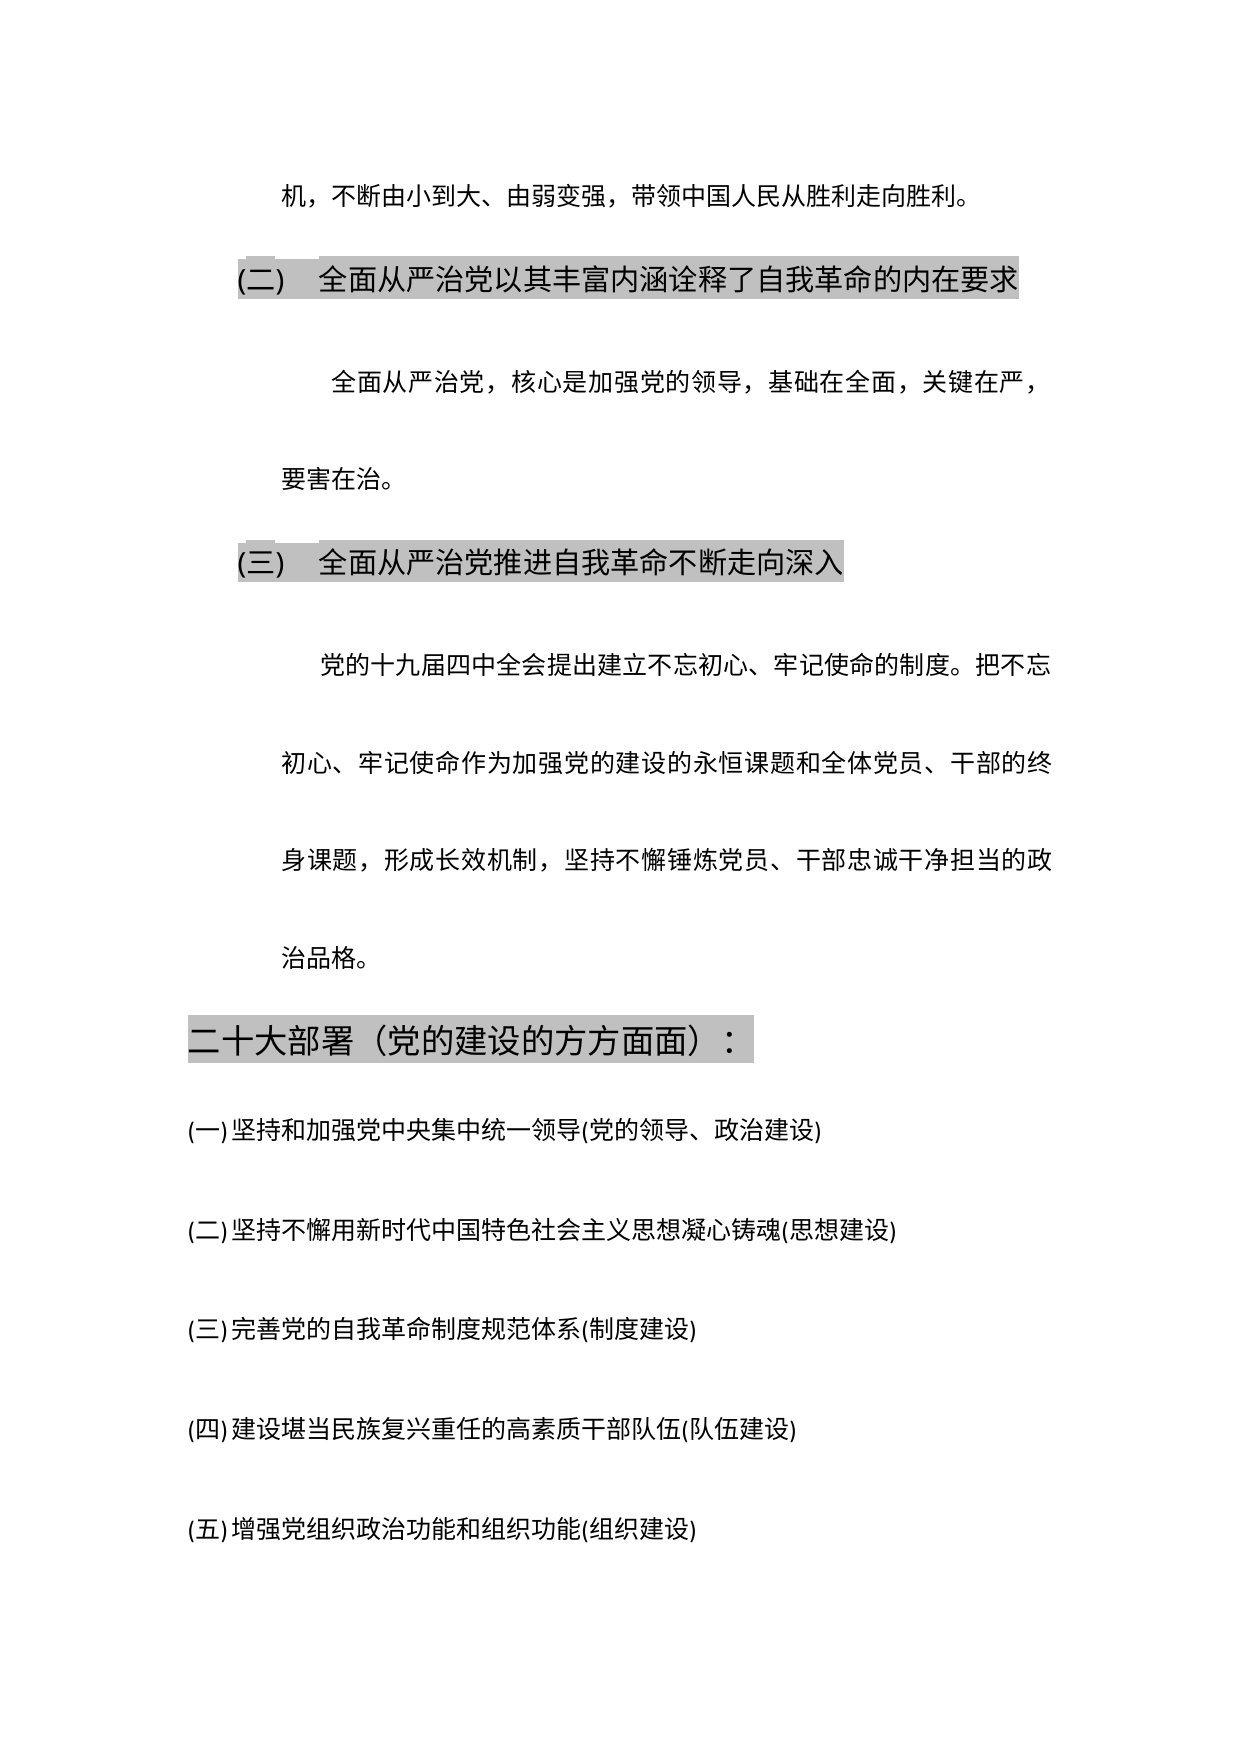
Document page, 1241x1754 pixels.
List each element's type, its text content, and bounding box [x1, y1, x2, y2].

list 坚持和加强党中央集中统一领导(党的领导、政治建设) [187, 1096, 1053, 1161]
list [281, 162, 1053, 227]
text 二十大部署（党的建设的方方面面）： [187, 1007, 1053, 1072]
list 全面从严治党推进自我革命不断走向深入 [237, 528, 1053, 593]
list 坚持不懈用新时代中国特色社会主义思想凝心铸魂(思想建设) [187, 1196, 1053, 1261]
list 全面从严治党，核心是加强党的领导，基础在全面，关键在严，要害在治。 [281, 348, 1053, 510]
list 党的十九届四中全会提出建立不忘初心、牢记使命的制度。把不忘初心、牢记使命作为加强党的建设的永恒课题和全体党员、干部的终身课题，形成长效机制，坚持不懈锤炼党员、干部忠诚干净担当的政治品格。 [281, 631, 1053, 989]
list 建设堪当民族复兴重任的高素质干部队伍(队伍建设) [187, 1395, 1053, 1460]
list 全面从严治党以其丰富内涵诠释了自我革命的内在要求 [237, 245, 1053, 310]
list 完善党的自我革命制度规范体系(制度建设) [187, 1296, 1053, 1361]
list 增强党组织政治功能和组织功能(组织建设) [187, 1495, 1053, 1560]
